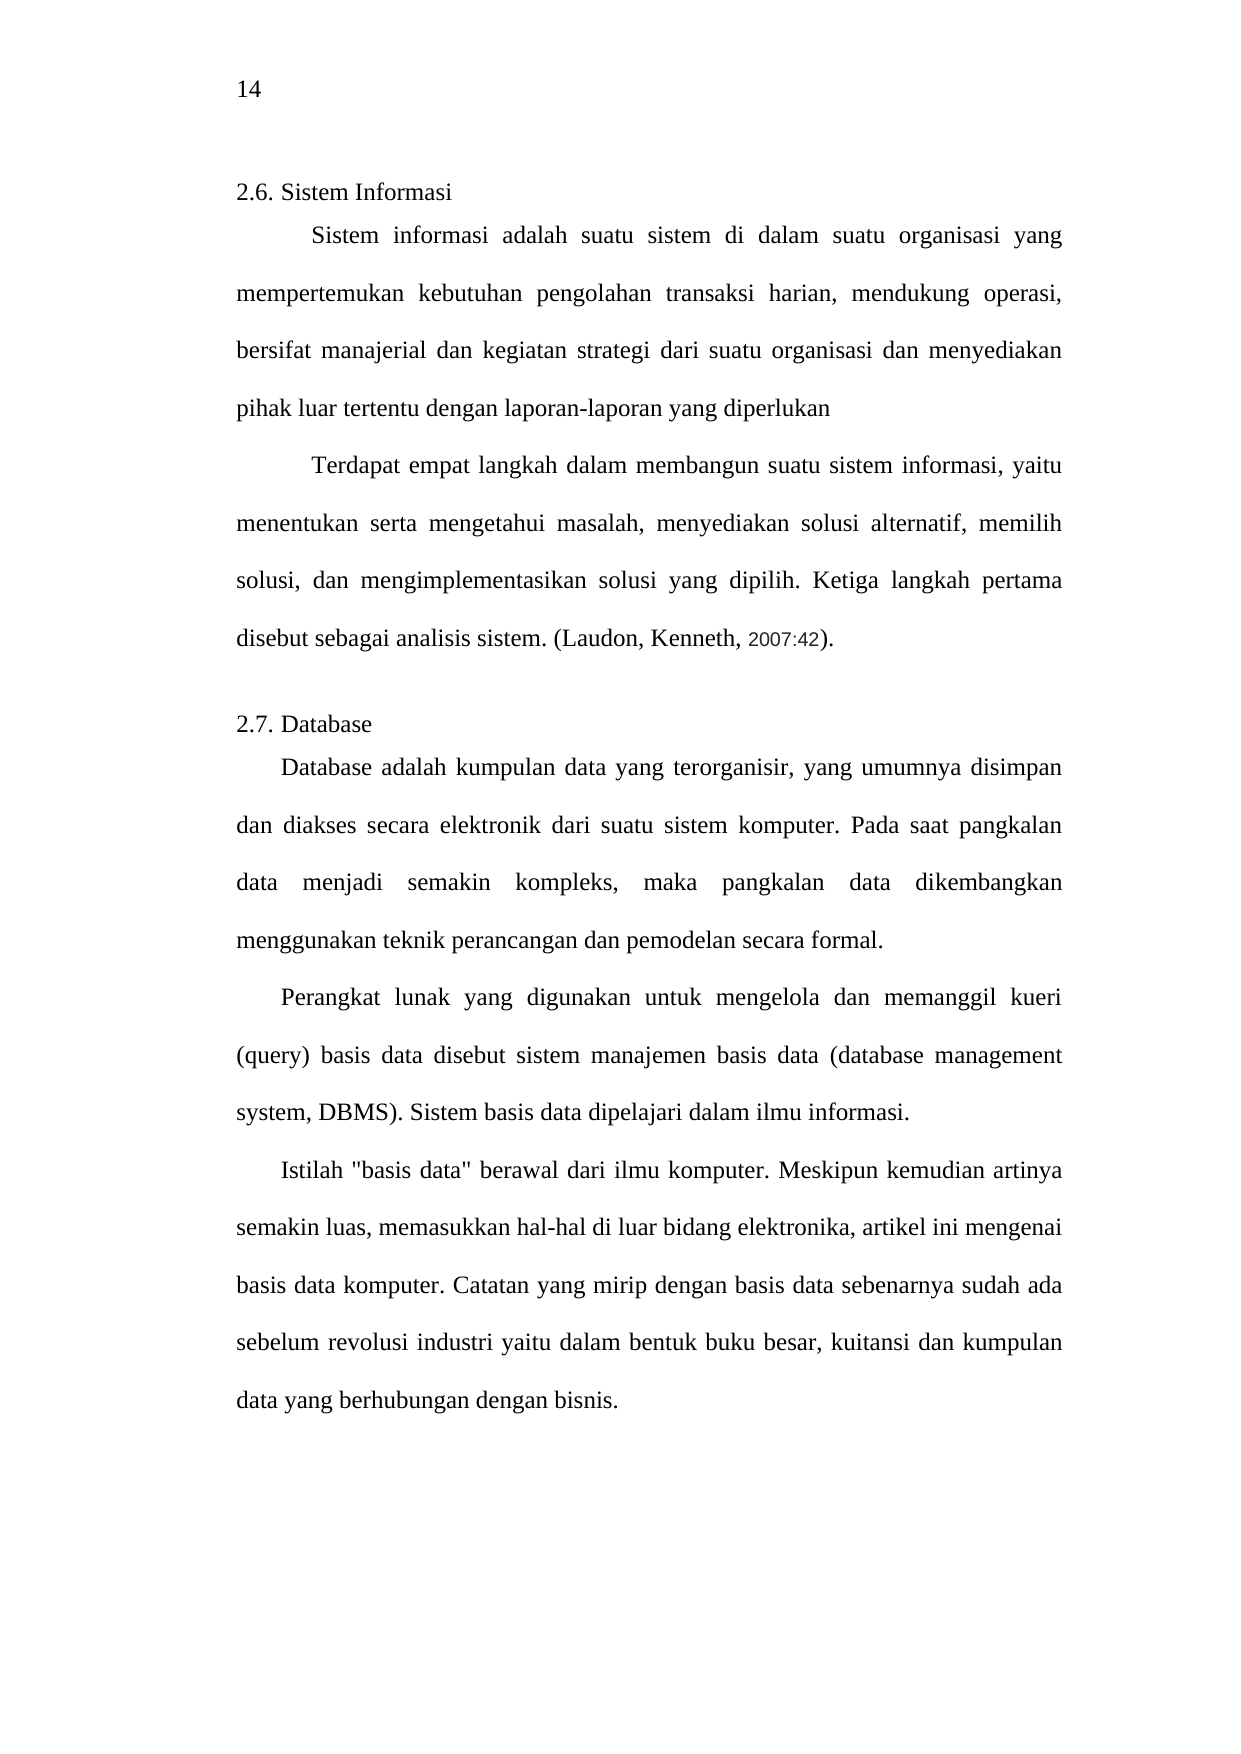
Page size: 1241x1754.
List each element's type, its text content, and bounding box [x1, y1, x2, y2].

text Istilah "basis data" berawal dari ilmu komputer. Meskipun kemudian artinya semakin luas, memasukkan hal-hal di luar bidang elektronika, artikel ini mengenai basis data komputer. Catatan yang mirip dengan basis data sebenarnya sudah ada sebelum revolusi industri yaitu dalam bentuk buku besar, kuitansi dan kumpulan data yang berhubungan dengan bisnis. [236, 1155, 1063, 1413]
text Terdapat empat langkah dalam membangun suatu sistem informasi, yaitu menentukan serta mengetahui masalah, menyediakan solusi alternatif, memilih solusi, dan mengimplementasikan solusi yang dipilih. Ketiga langkah pertama disebut sebagai analisis sistem. (Laudon, Kenneth, 2007:42). [236, 450, 1063, 652]
text Database adalah kumpulan data yang terorganisir, yang umumnya disimpan dan diakses secara elektronik dari suatu sistem komputer. Pada saat pangkalan data menjadi semakin kompleks, maka pangkalan data dikembangkan menggunakan teknik perancangan dan pemodelan secara formal. [236, 752, 1063, 953]
subtitle Sistem Informasi [236, 177, 1063, 206]
text Sistem informasi adalah suatu sistem di dalam suatu organisasi yang mempertemukan kebutuhan pengolahan transaksi harian, mendukung operasi, bersifat manajerial dan kegiatan strategi dari suatu organisasi dan menyediakan pihak luar tertentu dengan laporan-laporan yang diperlukan [236, 220, 1063, 422]
text Perangkat lunak yang digunakan untuk mengelola dan memanggil kueri (query) basis data disebut sistem manajemen basis data (database management system, DBMS). Sistem basis data dipelajari dalam ilmu informasi. [236, 982, 1063, 1126]
subtitle Database [236, 709, 1063, 738]
